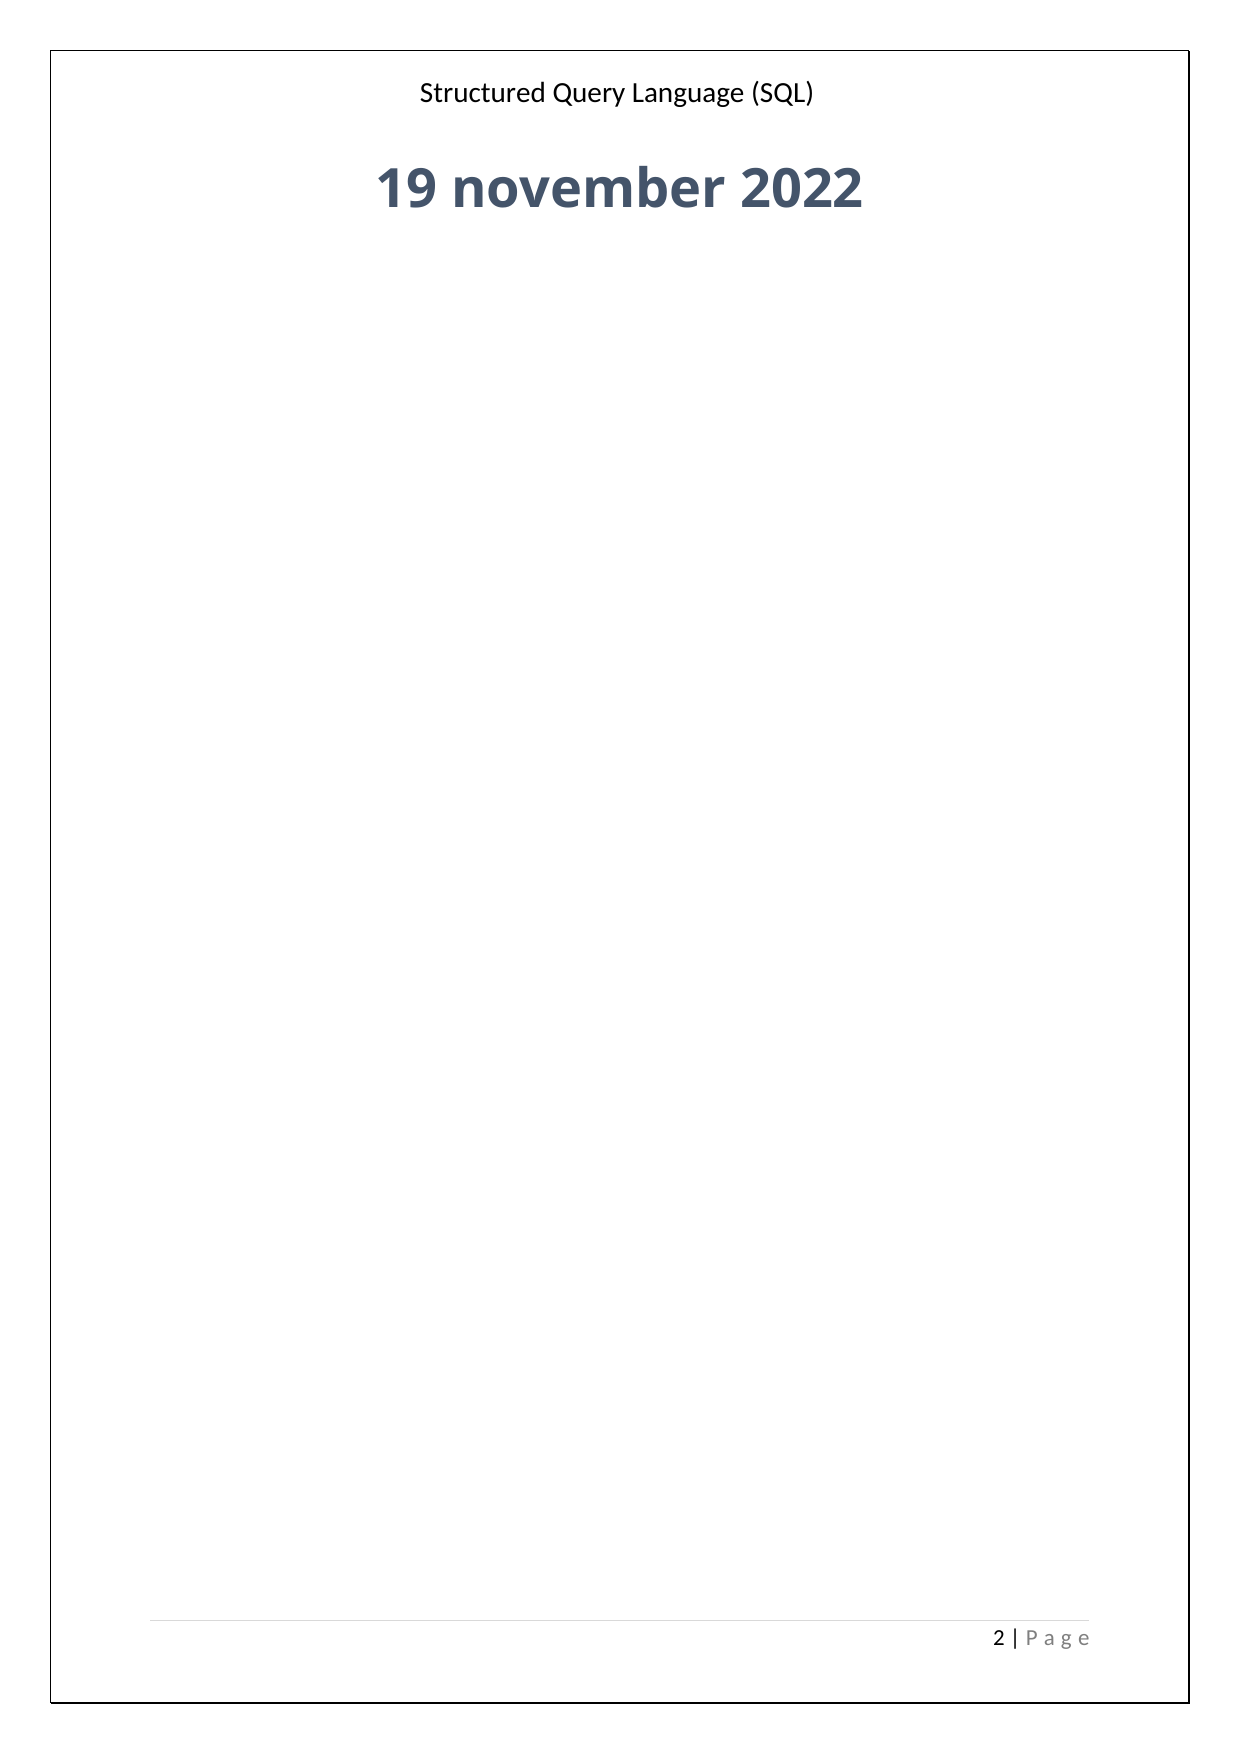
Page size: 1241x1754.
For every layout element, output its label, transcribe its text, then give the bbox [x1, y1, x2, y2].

text 19 november 2022 [150, 150, 1089, 224]
